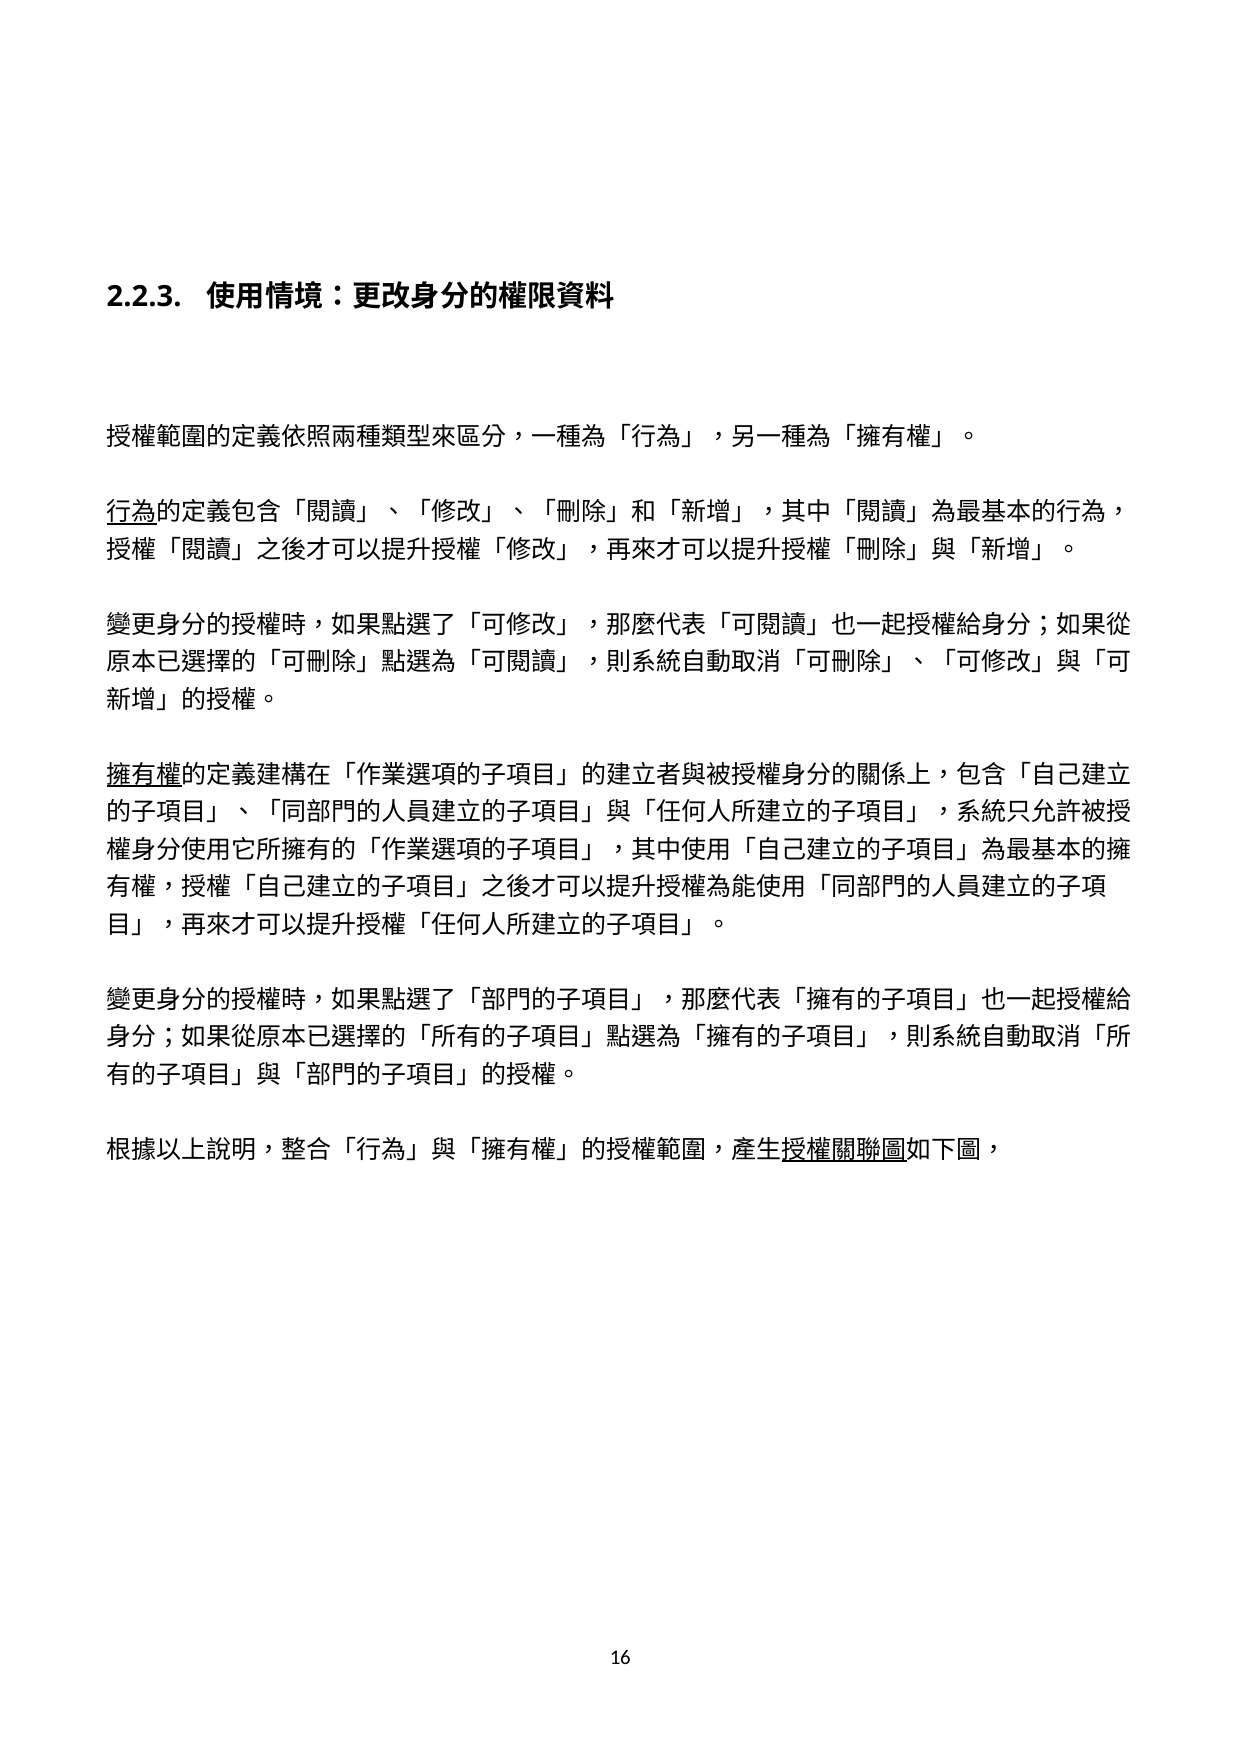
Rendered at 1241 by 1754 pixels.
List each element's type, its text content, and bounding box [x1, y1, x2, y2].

text 擁有權的定義建構在「作業選項的子項目」的建立者與被授權身分的關係上，包含「自己建立的子項目」、「同部門的人員建立的子項目」與「任何人所建立的子項目」，系統只允許被授權身分使用它所擁有的「作業選項的子項目」，其中使用「自己建立的子項目」為最基本的擁有權，授權「自己建立的子項目」之後才可以提升授權為能使用「同部門的人員建立的子項目」，再來才可以提升授權「任何人所建立的子項目」。 [106, 754, 1134, 941]
text 授權範圍的定義依照兩種類型來區分，一種為「行為」，另一種為「擁有權」。 [106, 416, 1134, 454]
text 根據以上說明，整合「行為」與「擁有權」的授權範圍，產生授權關聯圖如下圖， [106, 1129, 1134, 1166]
text 變更身分的授權時，如果點選了「部門的子項目」，那麼代表「擁有的子項目」也一起授權給身分；如果從原本已選擇的「所有的子項目」點選為「擁有的子項目」，則系統自動取消「所有的子項目」與「部門的子項目」的授權。 [106, 979, 1134, 1091]
text 行為的定義包含「閱讀」、「修改」、「刪除」和「新增」，其中「閱讀」為最基本的行為，授權「閱讀」之後才可以提升授權「修改」，再來才可以提升授權「刪除」與「新增」。 [106, 491, 1134, 566]
subtitle 使用情境：更改身分的權限資料 [106, 256, 1134, 331]
text 變更身分的授權時，如果點選了「可修改」，那麼代表「可閱讀」也一起授權給身分；如果從原本已選擇的「可刪除」點選為「可閱讀」，則系統自動取消「可刪除」、「可修改」與「可新增」的授權。 [106, 604, 1134, 716]
